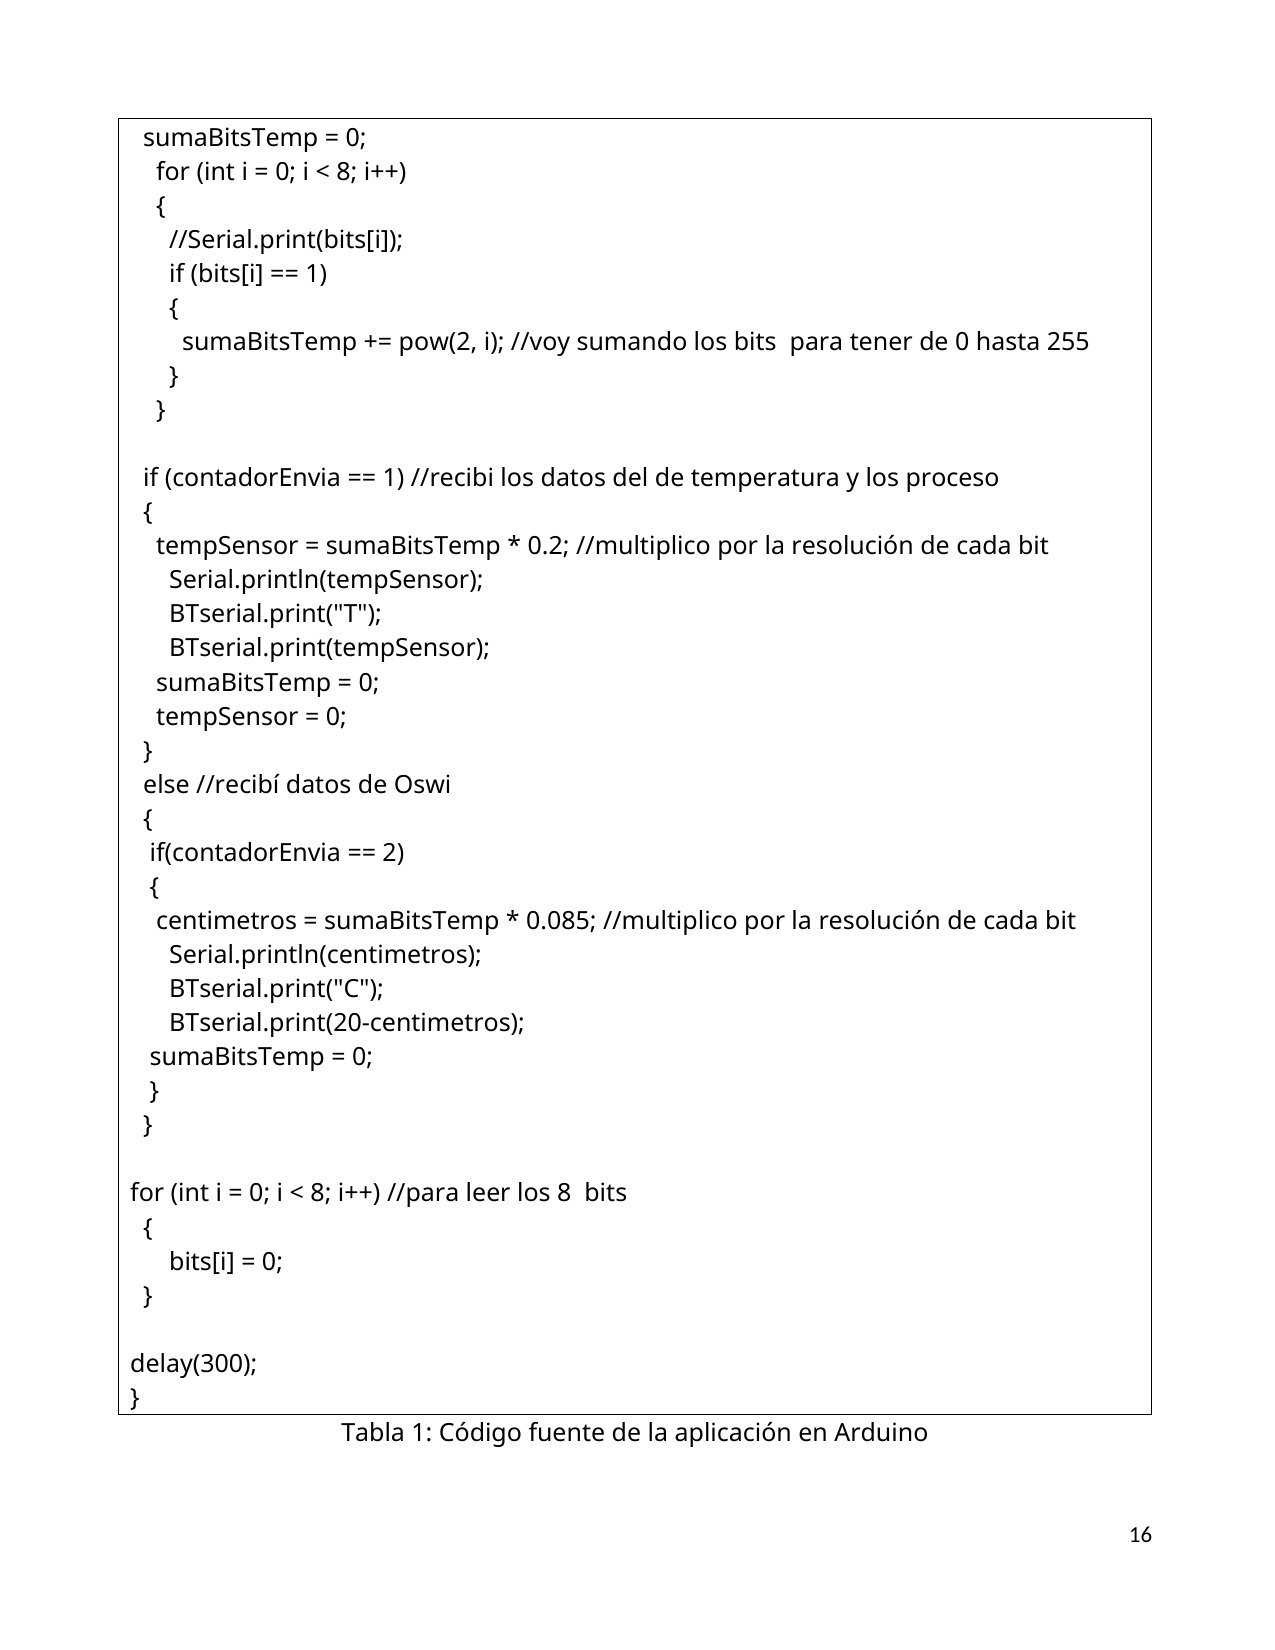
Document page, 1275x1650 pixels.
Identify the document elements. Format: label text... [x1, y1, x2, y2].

text Tabla 1: Código fuente de la aplicación en Arduino [118, 1415, 1152, 1449]
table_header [119, 119, 1151, 1413]
